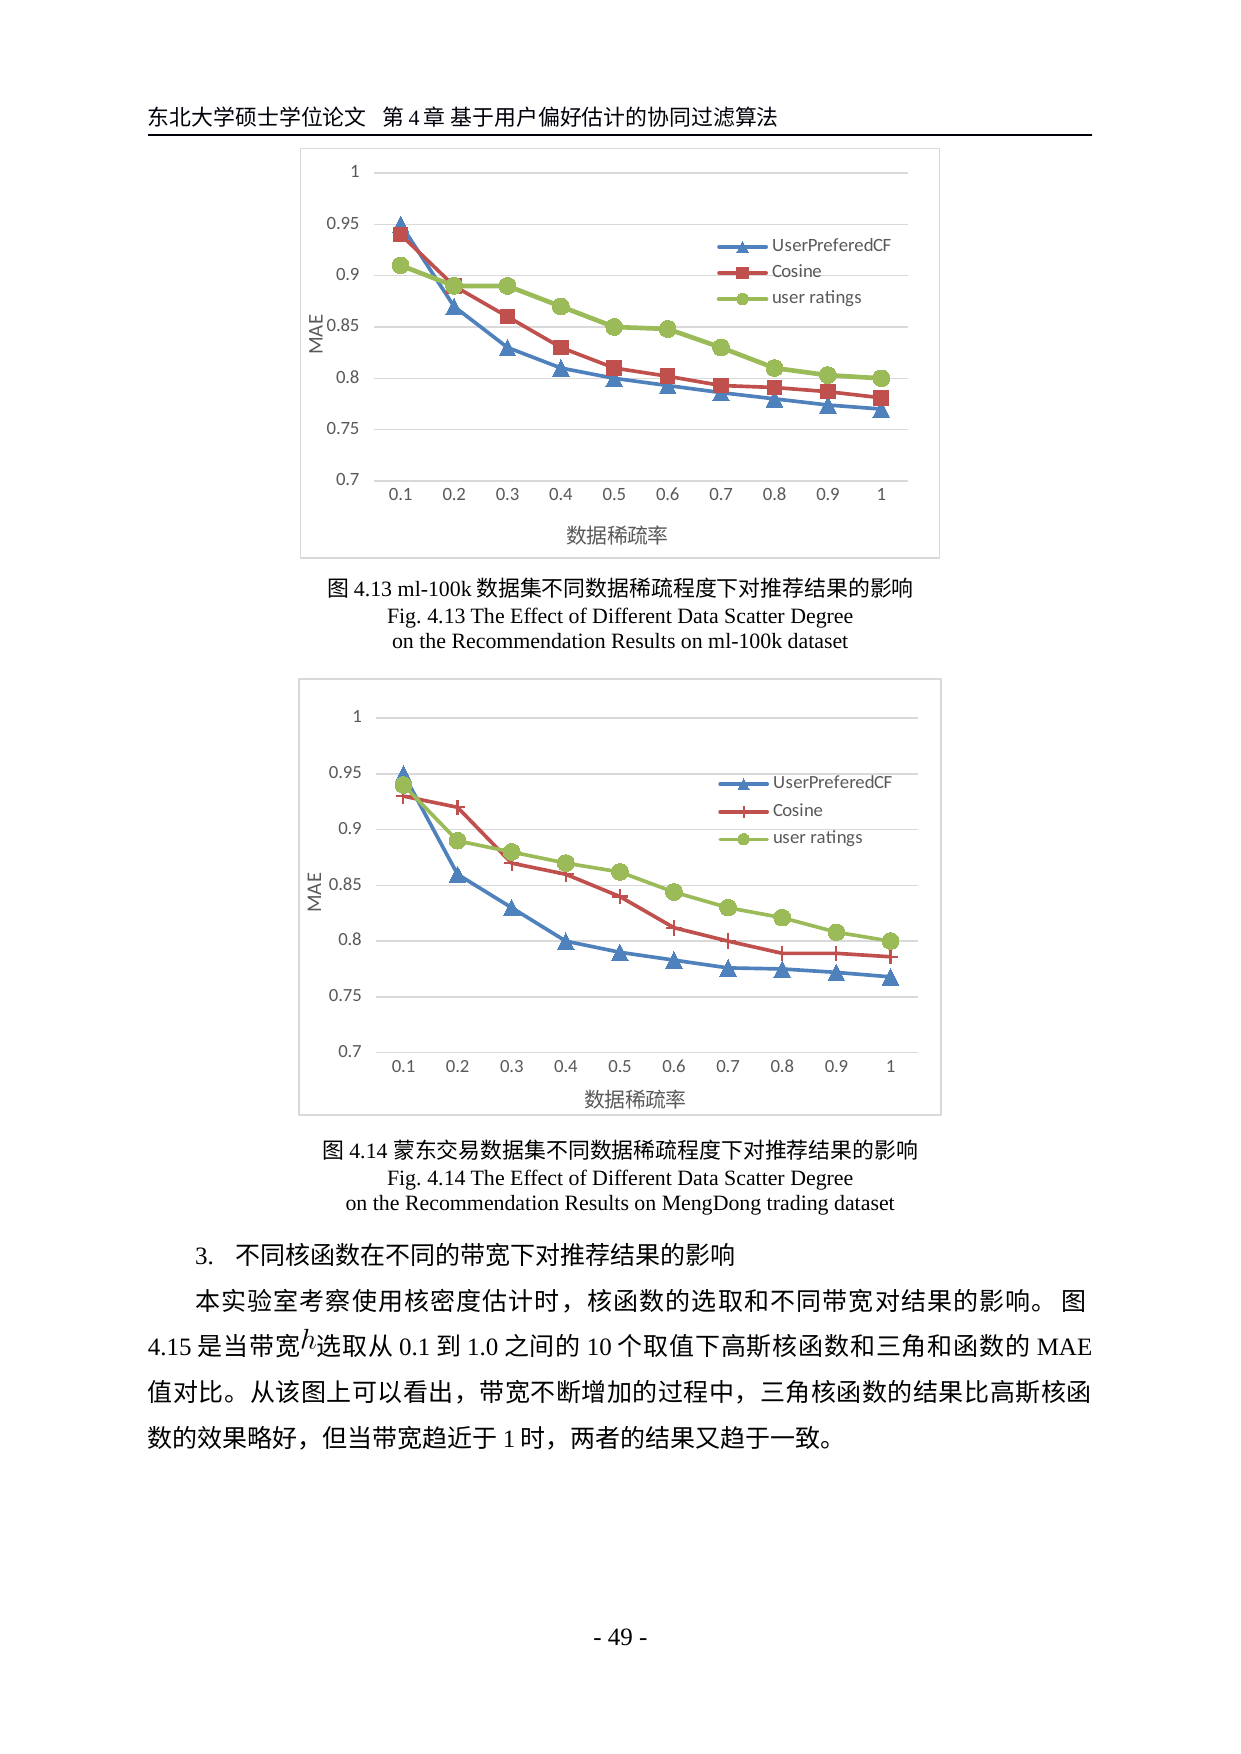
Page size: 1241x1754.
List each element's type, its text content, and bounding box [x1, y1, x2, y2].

text on the Recommendation Results on ml-100k dataset [148, 628, 1092, 653]
text on the Recommendation Results on MengDong trading dataset [148, 1190, 1092, 1215]
list 不同核函数在不同的带宽下对推荐结果的影响 [148, 1227, 1092, 1273]
